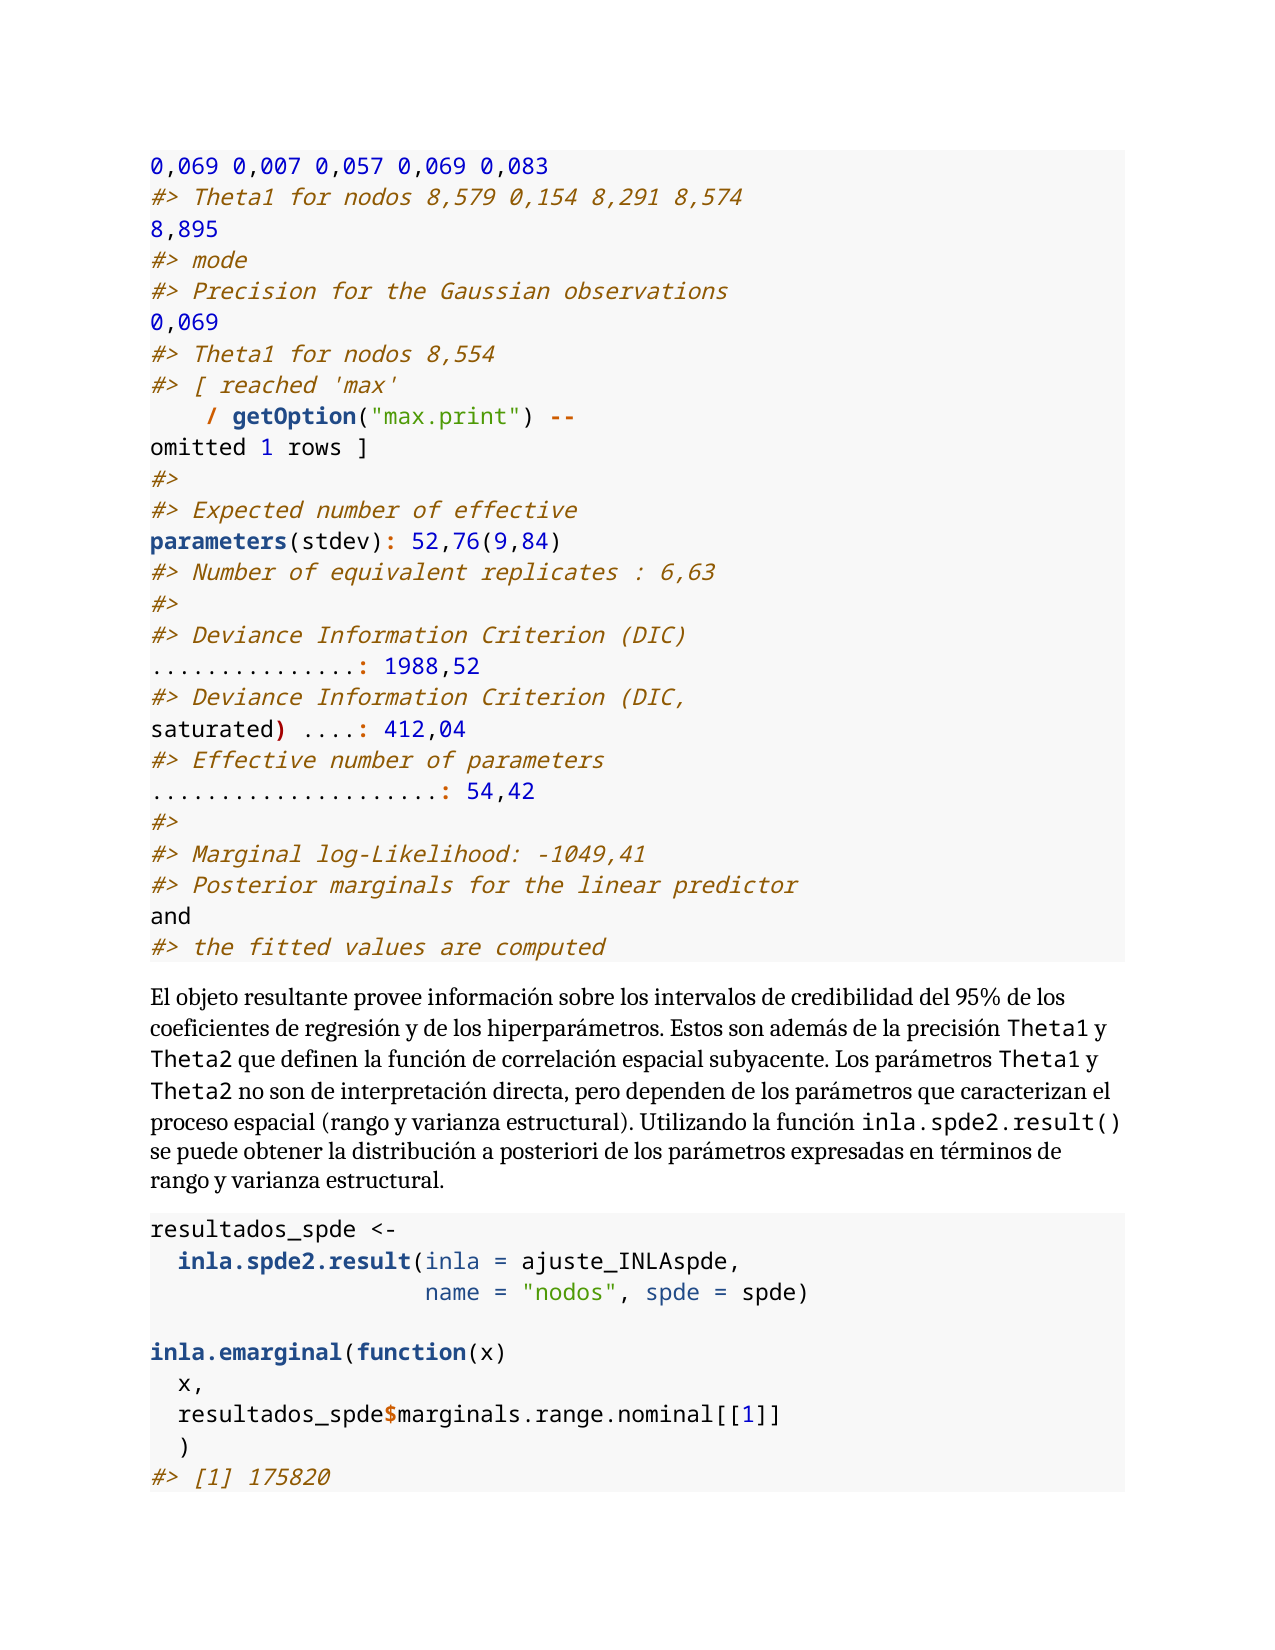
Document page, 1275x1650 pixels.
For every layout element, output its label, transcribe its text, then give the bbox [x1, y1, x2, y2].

text El objeto resultante provee información sobre los intervalos de credibilidad del 95% de los coeficientes de regresión y de los hiperparámetros. Estos son además de la precisión Theta1 y Theta2 que definen la función de correlación espacial subyacente. Los parámetros Theta1 y Theta2 no son de interpretación directa, pero dependen de los parámetros que caracterizan el proceso espacial (rango y varianza estructural). Utilizando la función inla.spde2.result() se puede obtener la distribución a posteriori de los parámetros expresadas en términos de rango y varianza estructural. [150, 983, 1125, 1194]
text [150, 1213, 1125, 1492]
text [150, 150, 1125, 962]
